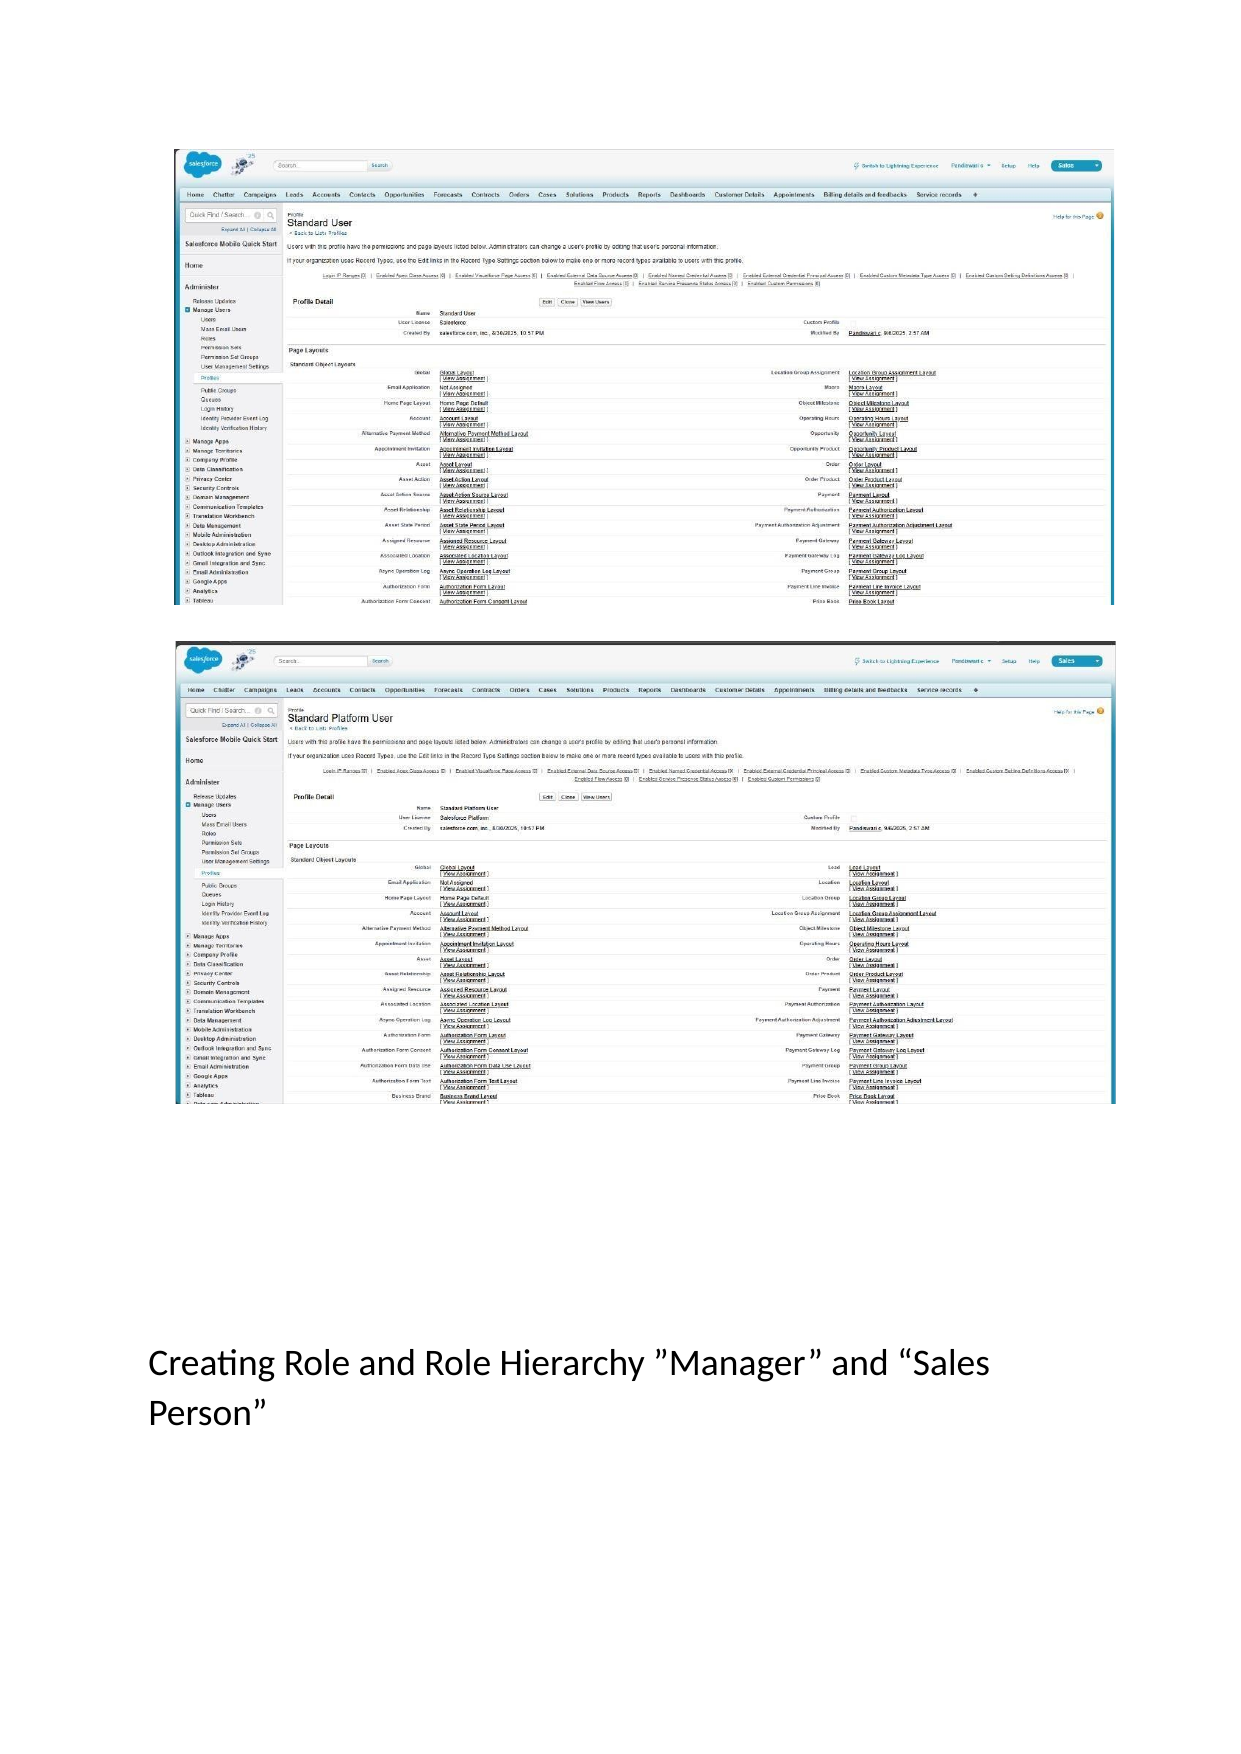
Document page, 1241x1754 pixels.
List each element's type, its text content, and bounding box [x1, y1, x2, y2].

text Creating Role and Role Hierarchy ”Manager” and “Sales [148, 1339, 1115, 1385]
picture [175, 641, 1116, 1104]
picture [174, 149, 1115, 605]
text Person” [148, 1389, 1115, 1435]
